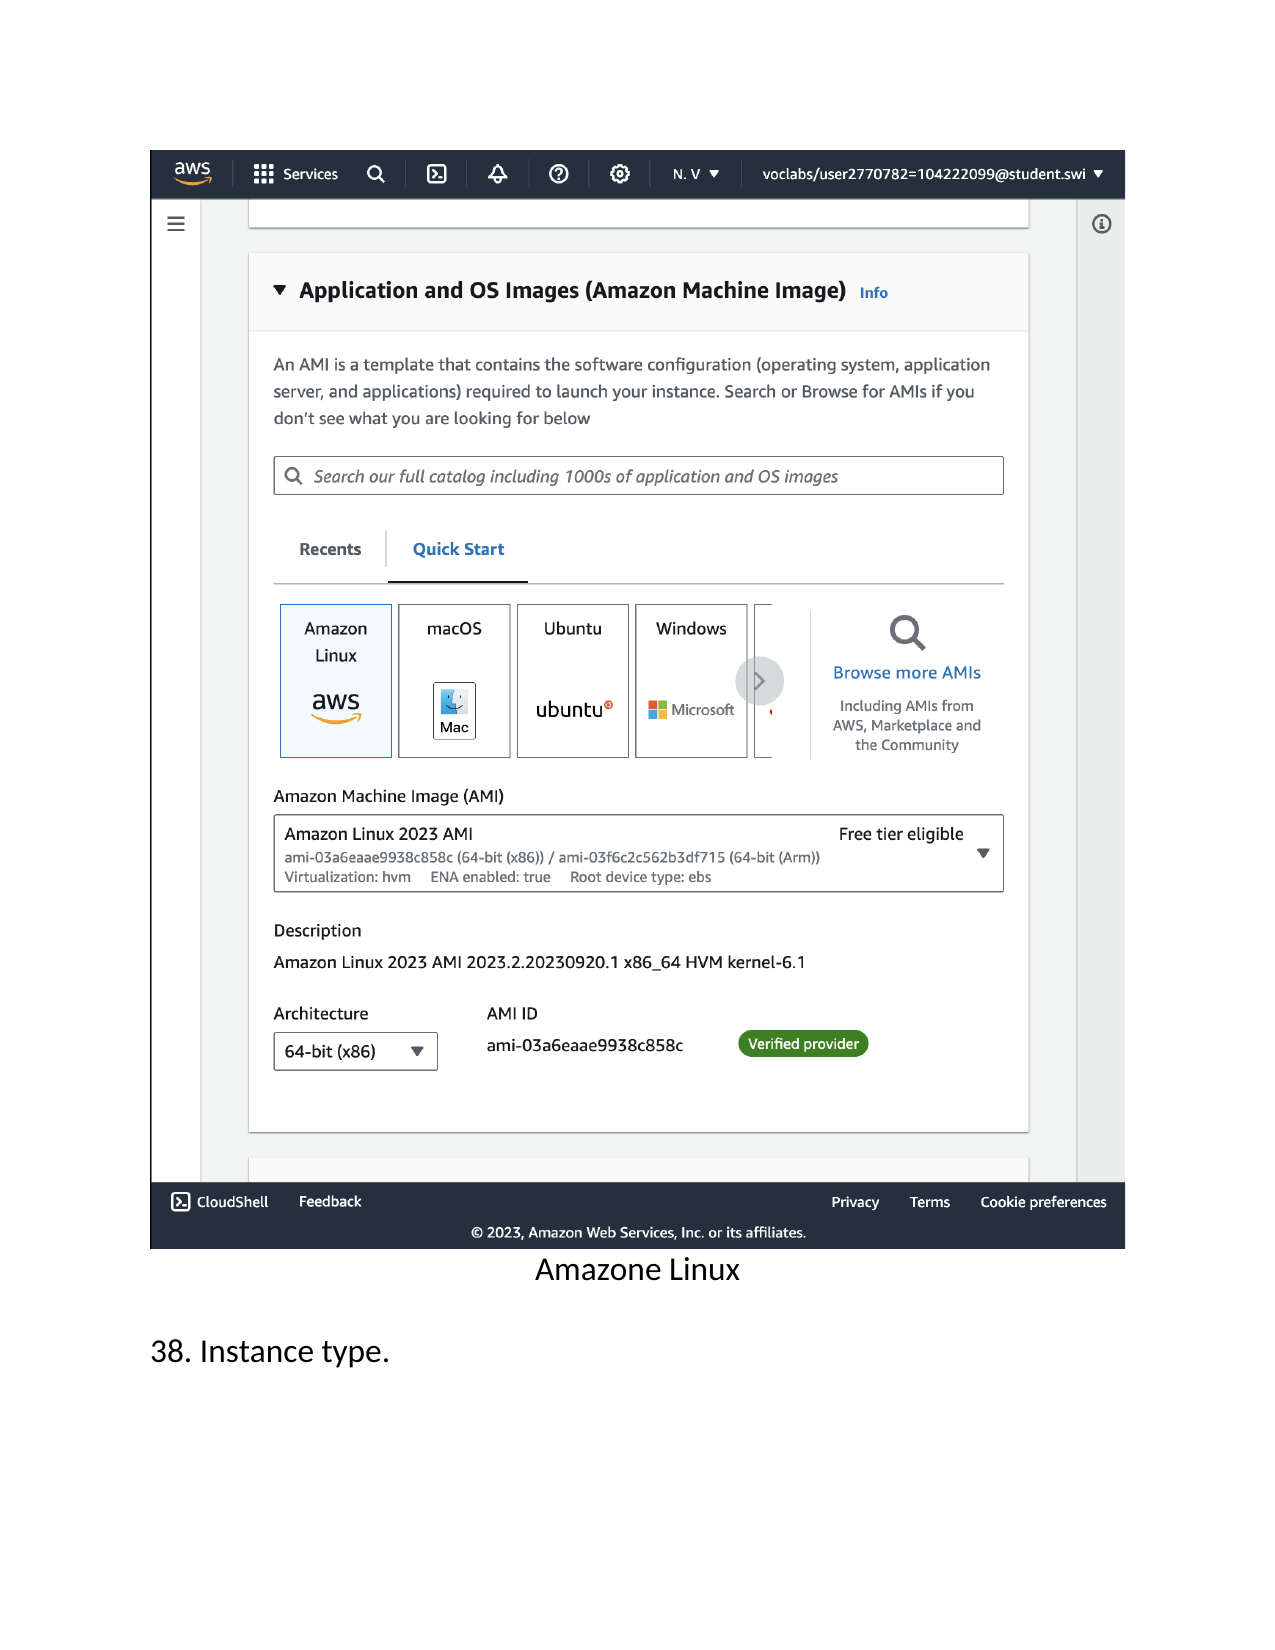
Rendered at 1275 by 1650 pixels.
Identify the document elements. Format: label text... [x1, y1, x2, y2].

picture [150, 150, 1125, 1249]
text Amazone Linux [150, 1249, 1125, 1289]
text 38. Instance type. [150, 1330, 1125, 1370]
